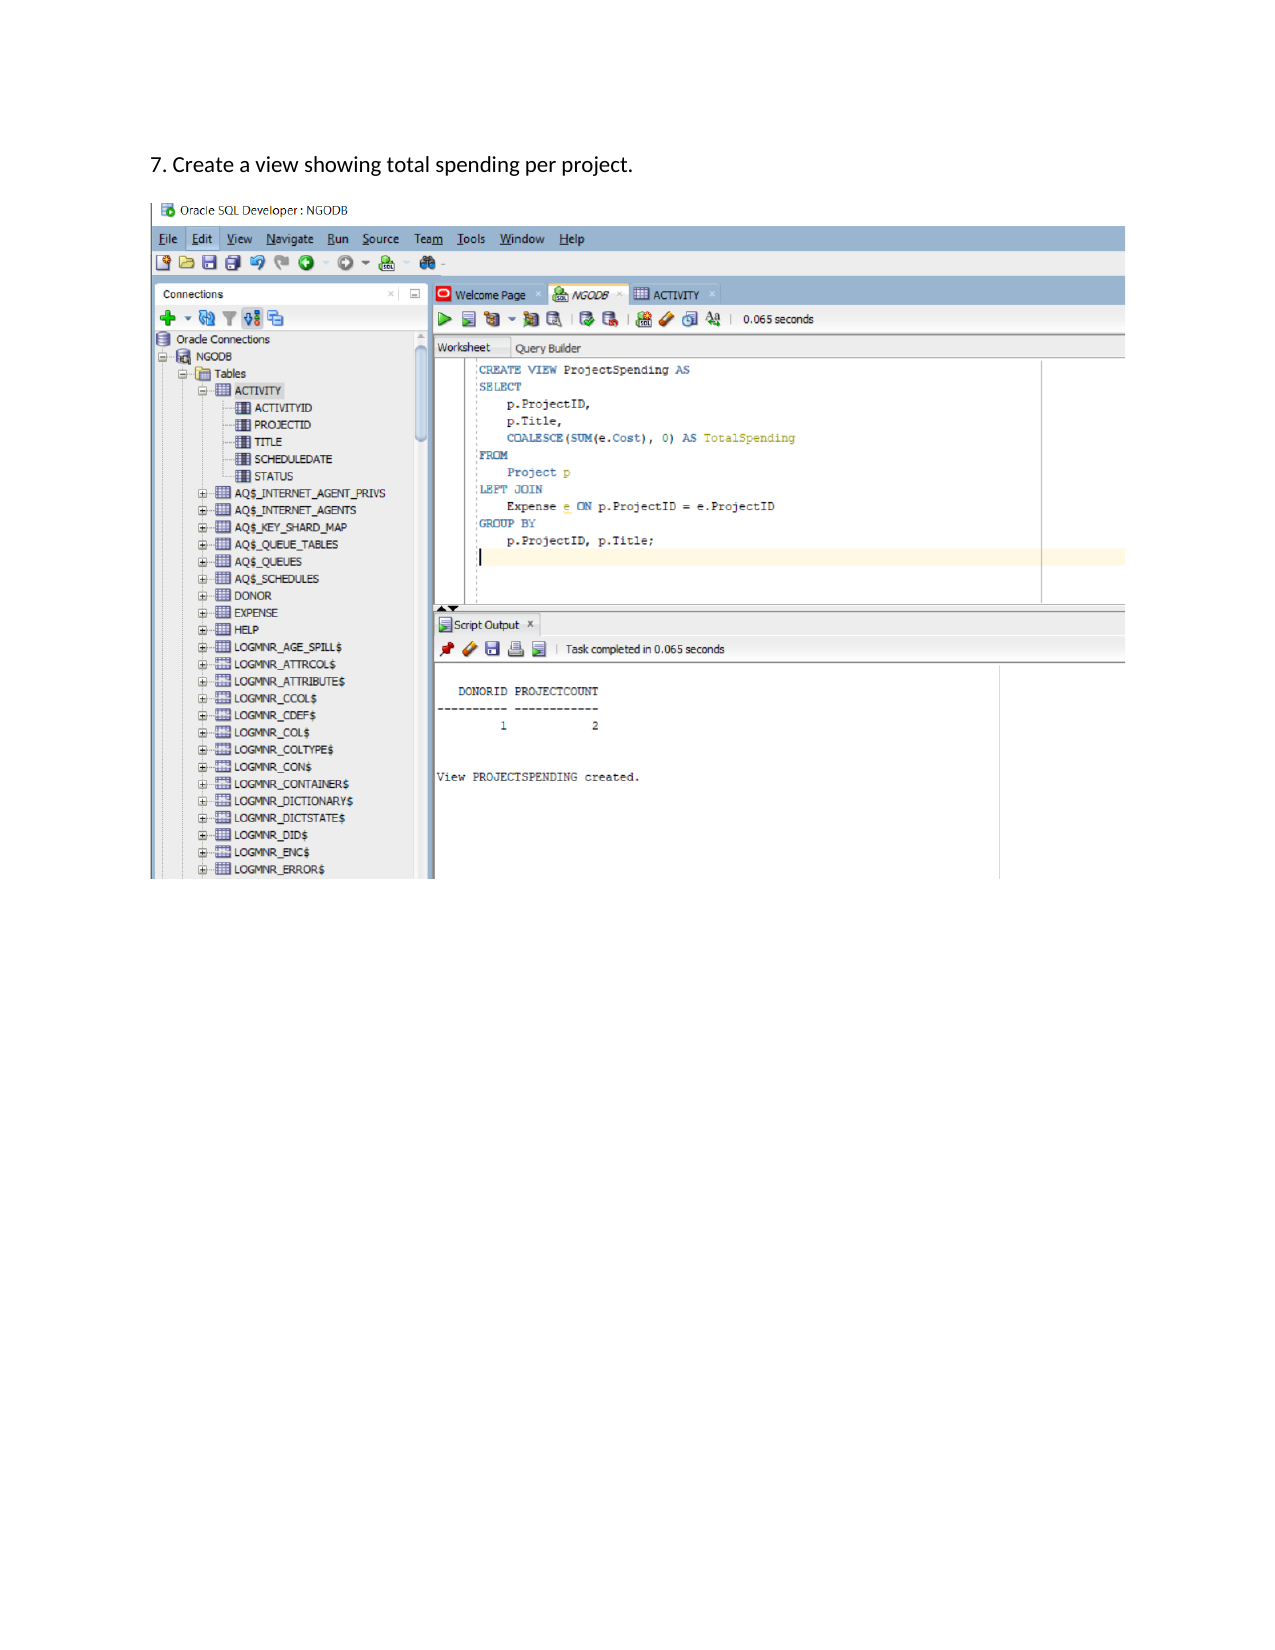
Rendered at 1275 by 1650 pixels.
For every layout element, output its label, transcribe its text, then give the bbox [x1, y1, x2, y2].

text 7. Create a view showing total spending per project. [150, 150, 1125, 178]
picture [150, 203, 1125, 879]
